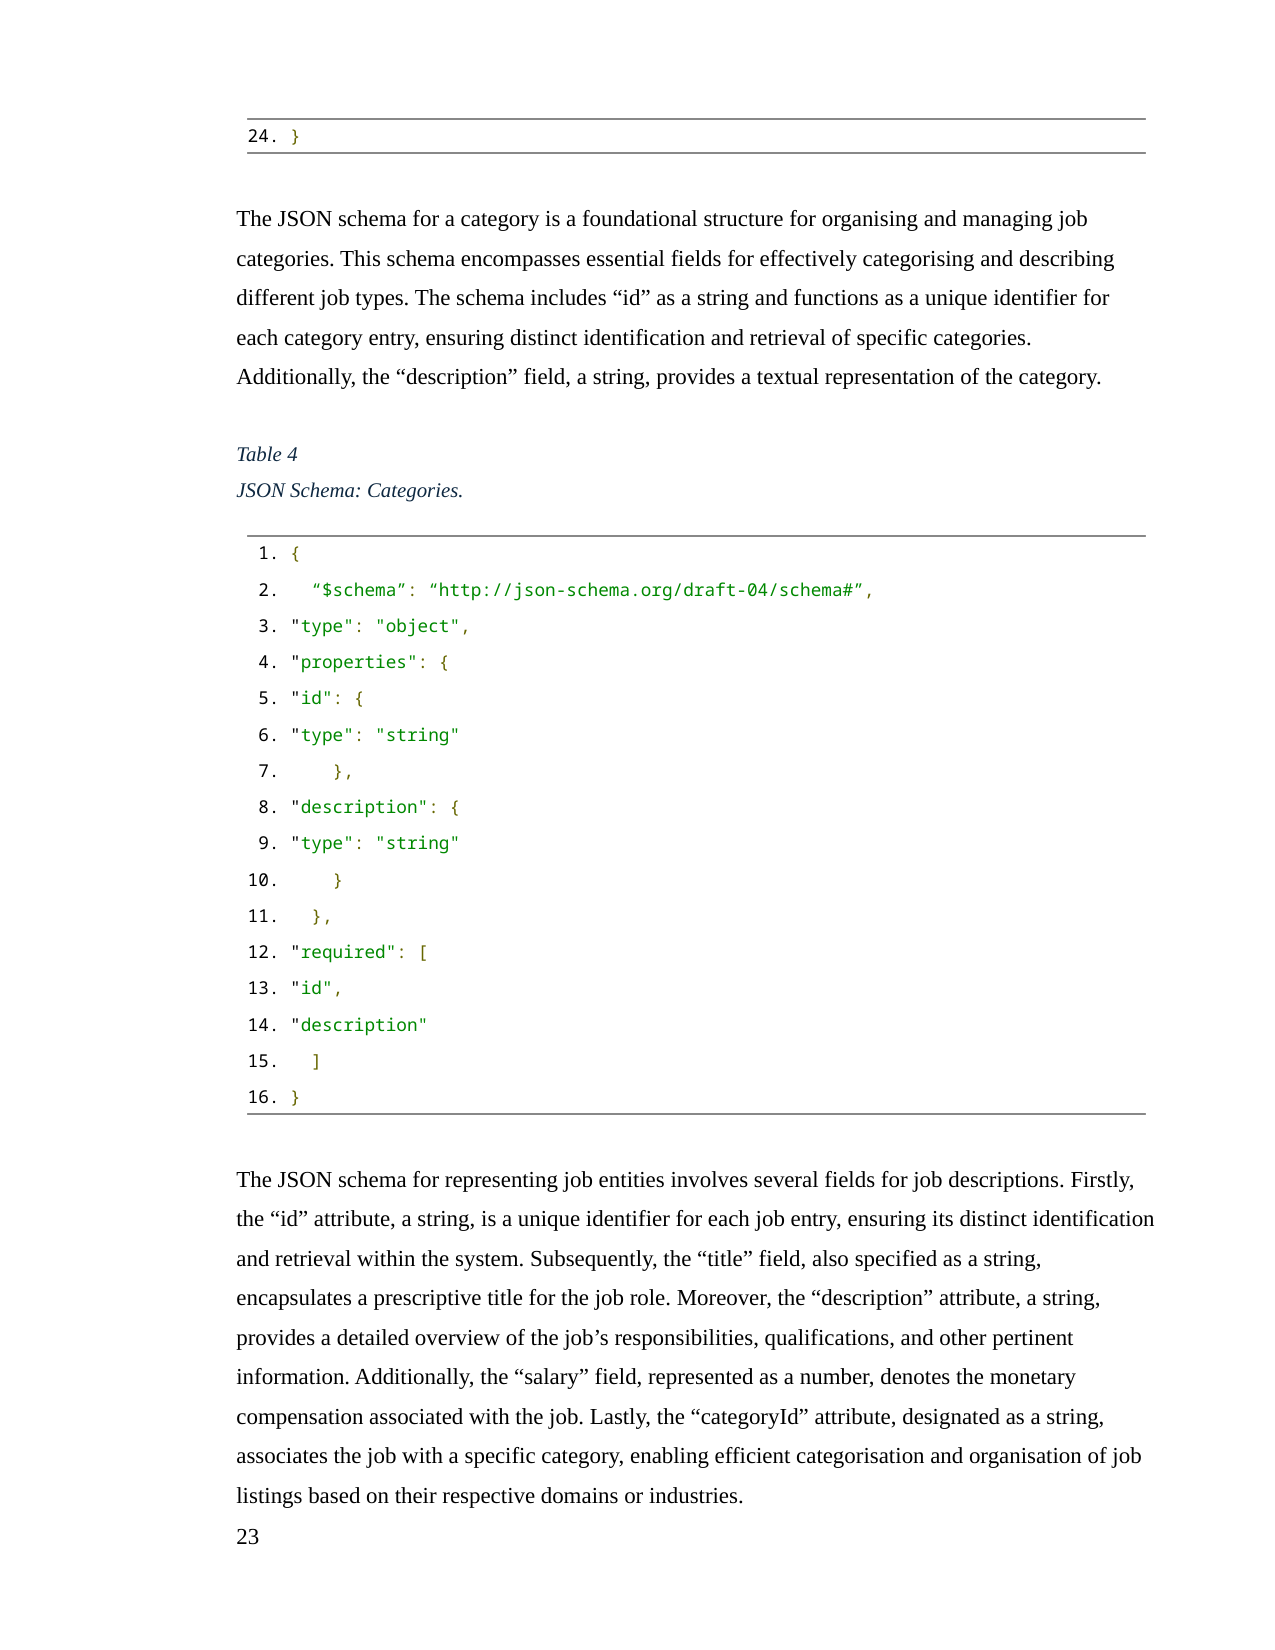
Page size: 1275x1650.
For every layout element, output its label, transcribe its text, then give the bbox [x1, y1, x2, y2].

table_header 1. { 2. “$schema”: “http://json-schema.org/draft-04/schema#”, 3. "type": "object", 4. "properties": { 5. "id": { 6. "type": "string" 7. }, 8. "description": { 9. "type": "string" 10. } 11. }, 12. "required": [ 13. "id", 14. "description" 15. ] 16. } [236, 535, 1157, 1166]
text The JSON schema for representing job entities involves several fields for job descriptions. Firstly, the “id” attribute, a string, is a unique identifier for each job entry, ensuring its distinct identification and retrieval within the system. Subsequently, the “title” field, also specified as a string, encapsulates a prescriptive title for the job role. Moreover, the “description” attribute, a string, provides a detailed overview of the job’s responsibilities, qualifications, and other pertinent information. Additionally, the “salary” field, represented as a number, denotes the monetary compensation associated with the job. Lastly, the “categoryId” attribute, designated as a string, associates the job with a specific category, enabling efficient categorisation and organisation of job listings based on their respective domains or industries. [236, 1166, 1157, 1508]
text Table 4 JSON Schema: Categories. [236, 442, 1157, 502]
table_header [236, 118, 1157, 205]
text The JSON schema for a category is a foundational structure for organising and managing job categories. This schema encompasses essential fields for effectively categorising and describing different job types. The schema includes “id” as a string and functions as a unique identifier for each category entry, ensuring distinct identification and retrieval of specific categories. Additionally, the “description” field, a string, provides a textual representation of the category. [236, 205, 1157, 389]
